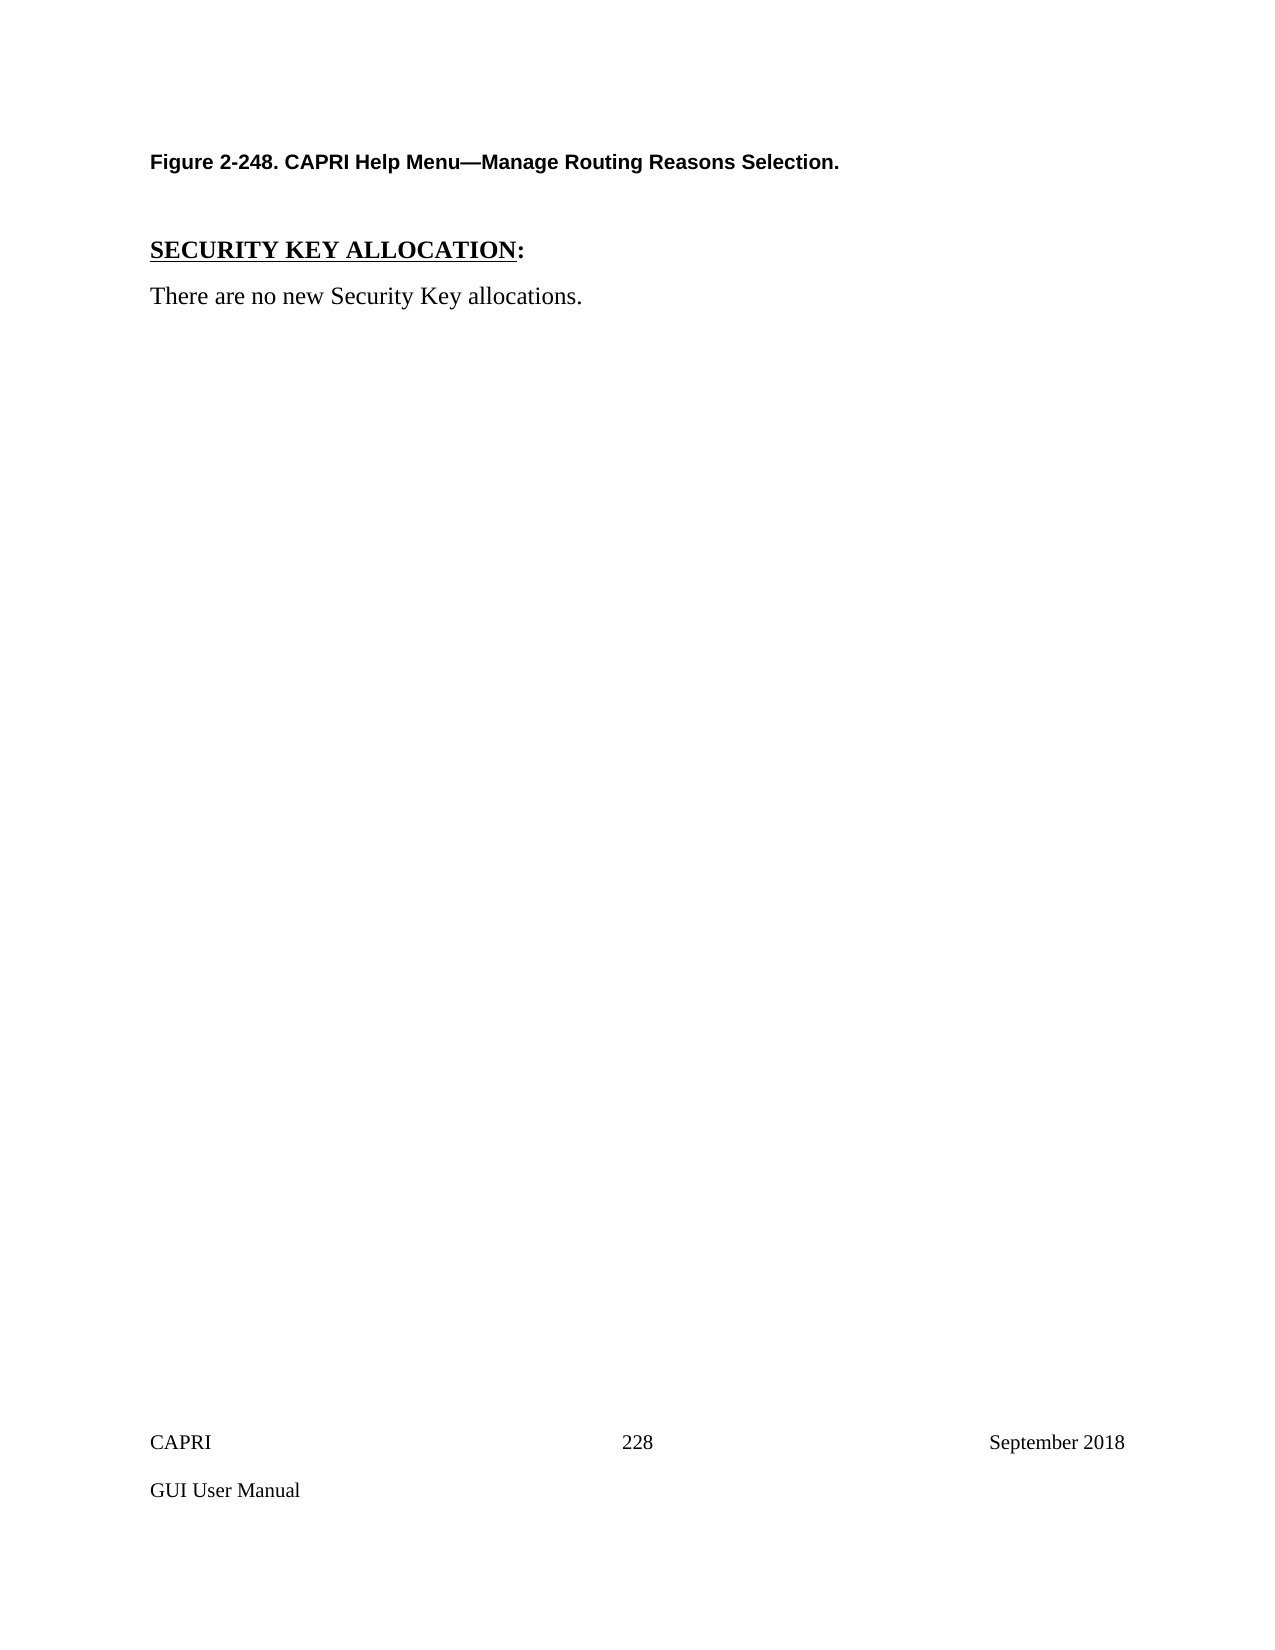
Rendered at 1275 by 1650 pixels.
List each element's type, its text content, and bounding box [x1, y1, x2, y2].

text SECURITY KEY ALLOCATION: [150, 236, 1125, 264]
text There are no new Security Key allocations. [150, 281, 1125, 310]
text Figure -. CAPRI Help Menu—Manage Routing Reasons Selection. [150, 150, 1125, 174]
